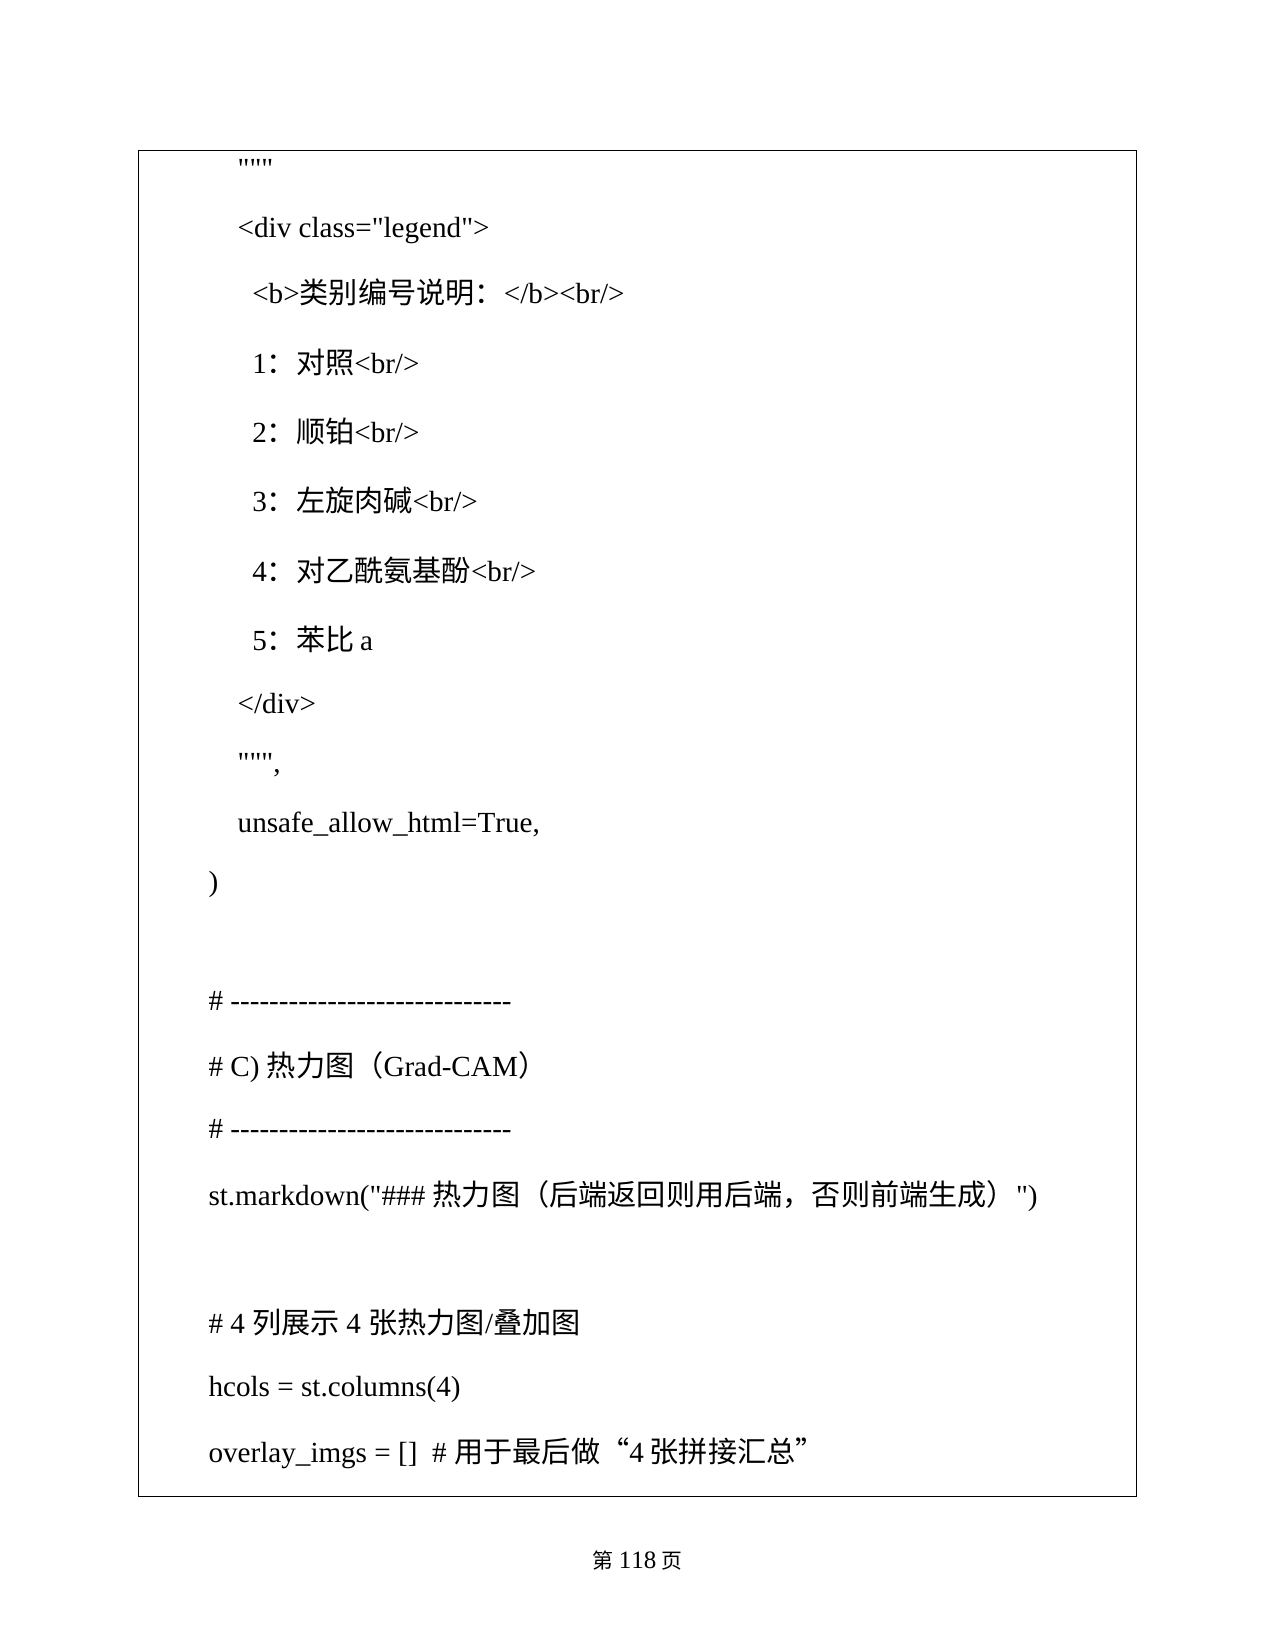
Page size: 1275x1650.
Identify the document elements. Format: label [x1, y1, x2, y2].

table_header [139, 151, 1136, 1496]
